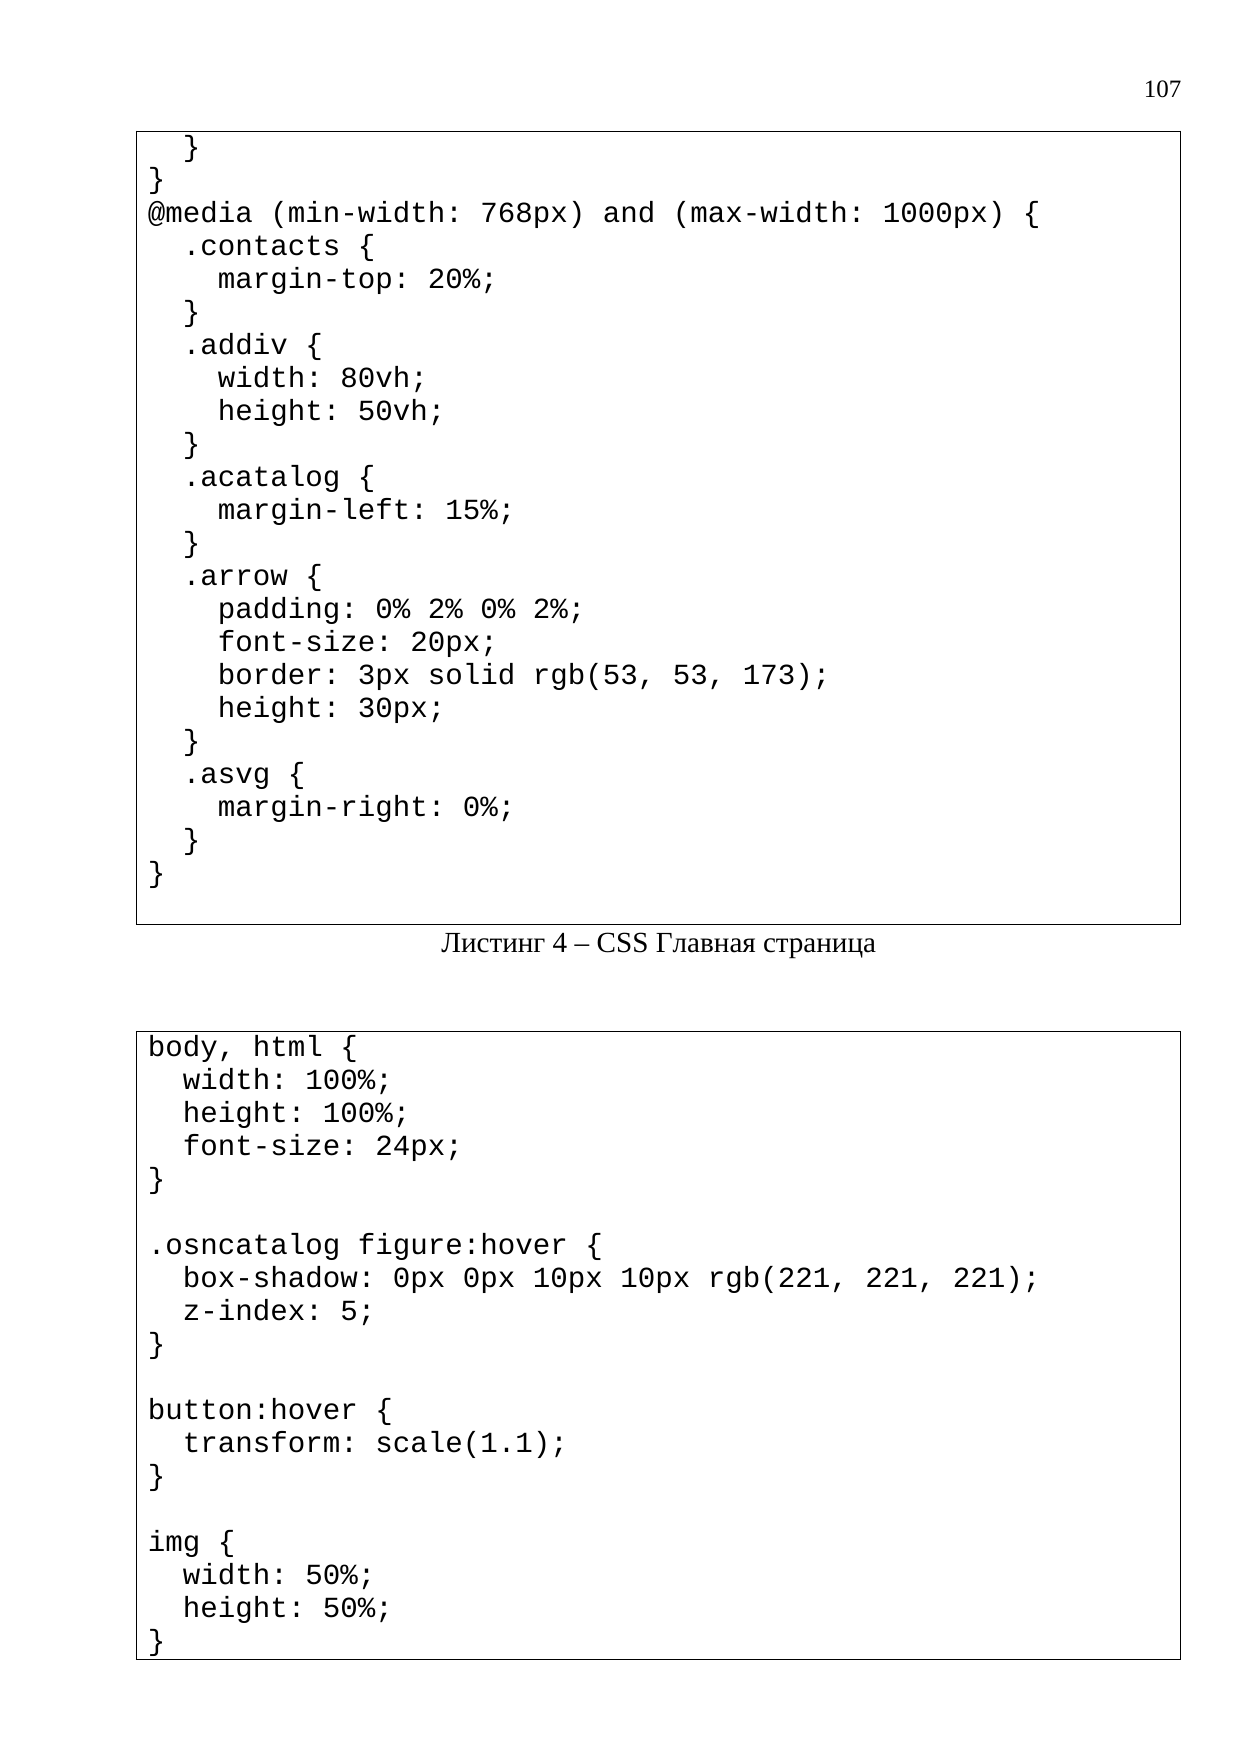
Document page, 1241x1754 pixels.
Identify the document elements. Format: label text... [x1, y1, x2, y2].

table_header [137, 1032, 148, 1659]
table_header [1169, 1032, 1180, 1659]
text Листинг 4 – CSS Главная страница [136, 925, 1181, 959]
